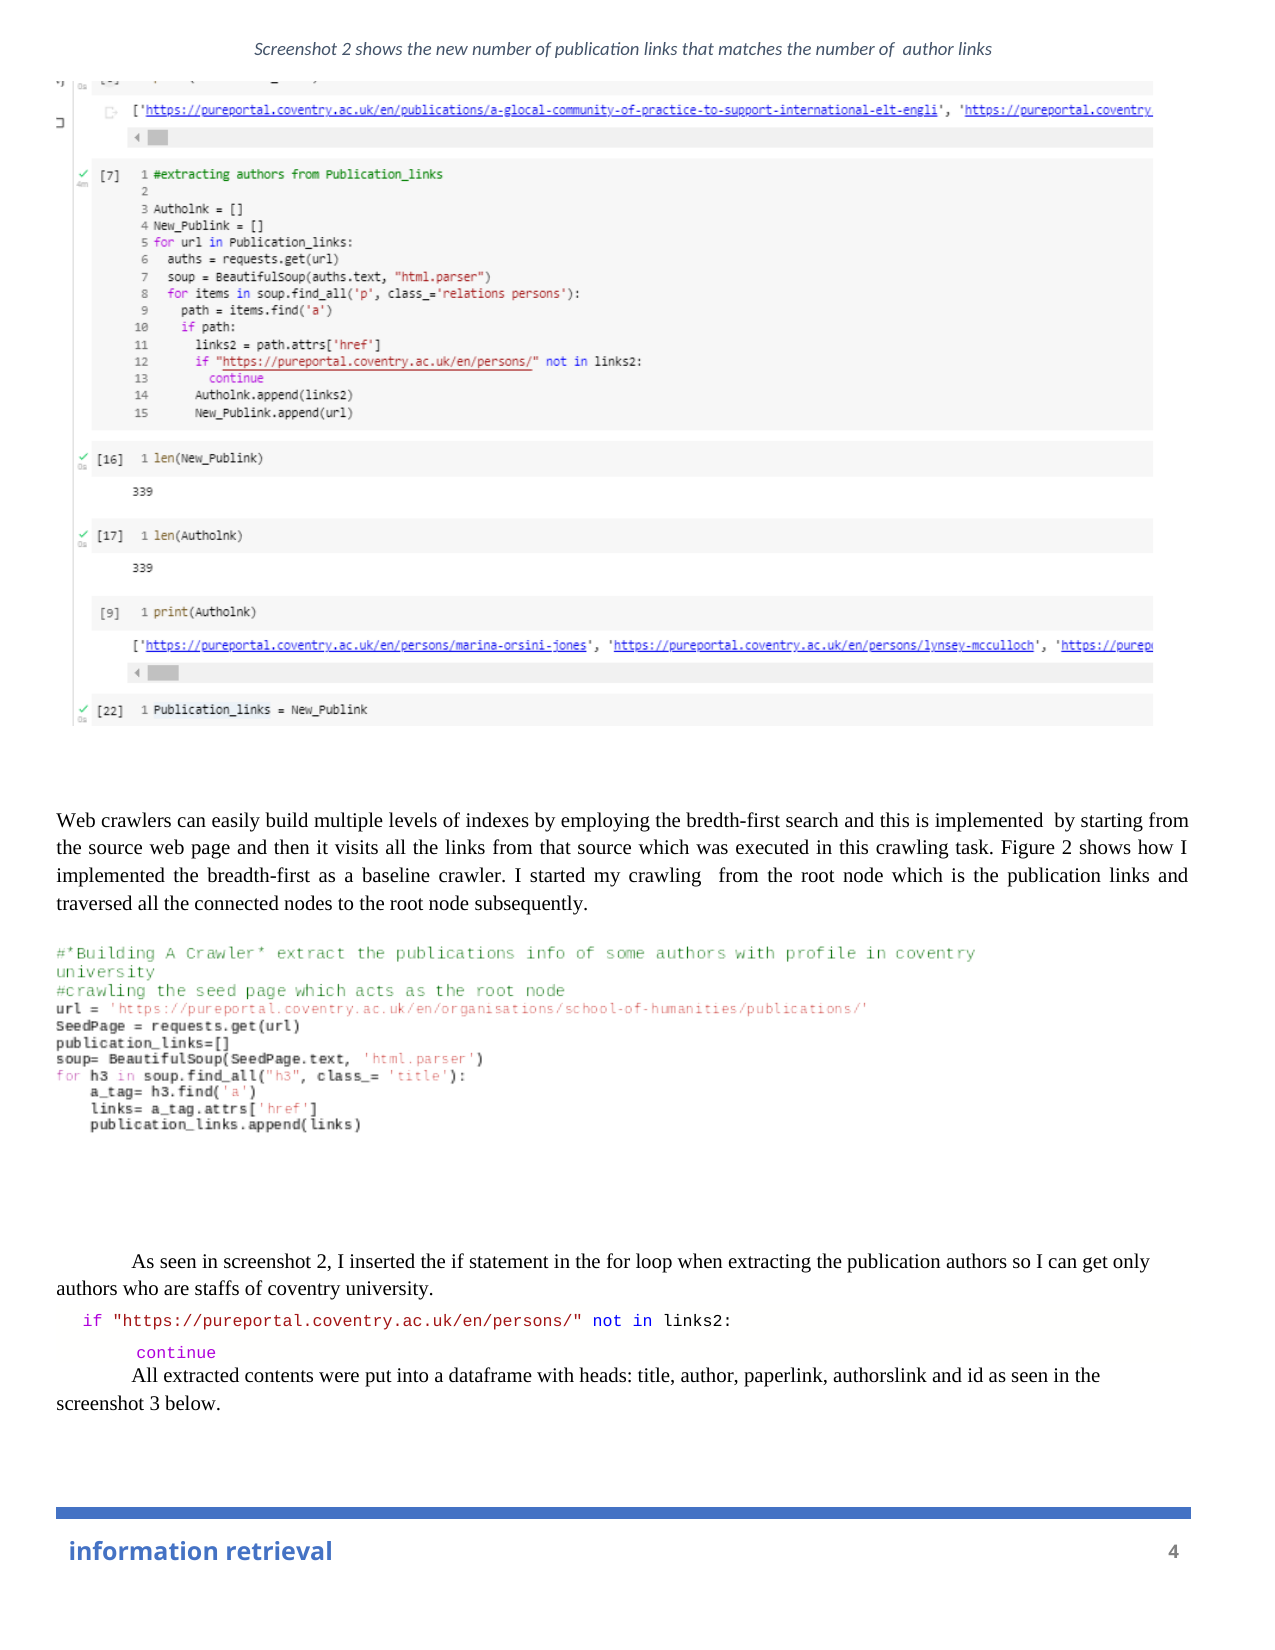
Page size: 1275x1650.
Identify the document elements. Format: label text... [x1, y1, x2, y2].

text Web crawlers can easily build multiple levels of indexes by employing the bredth-first search and this is implemented by starting from the source web page and then it visits all the links from that source which was executed in this crawling task. Figure 2 shows how I implemented the breadth-first as a baseline crawler. I started my crawling from the root node which is the publication links and traversed all the connected nodes to the root node subsequently. [56, 808, 1191, 914]
text if "https://pureportal.coventry.ac.uk/en/persons/" not in links2: [56, 1304, 1191, 1333]
text All extracted contents were put into a dataframe with heads: title, author, paperlink, authorslink and id as seen in the screenshot 3 below. [56, 1363, 1191, 1415]
picture [56, 81, 1154, 726]
text As seen in screenshot 2, I inserted the if statement in the for loop when extracting the publication authors so I can get only authors who are staffs of coventry university. [56, 1248, 1191, 1300]
text continue [56, 1333, 1191, 1363]
